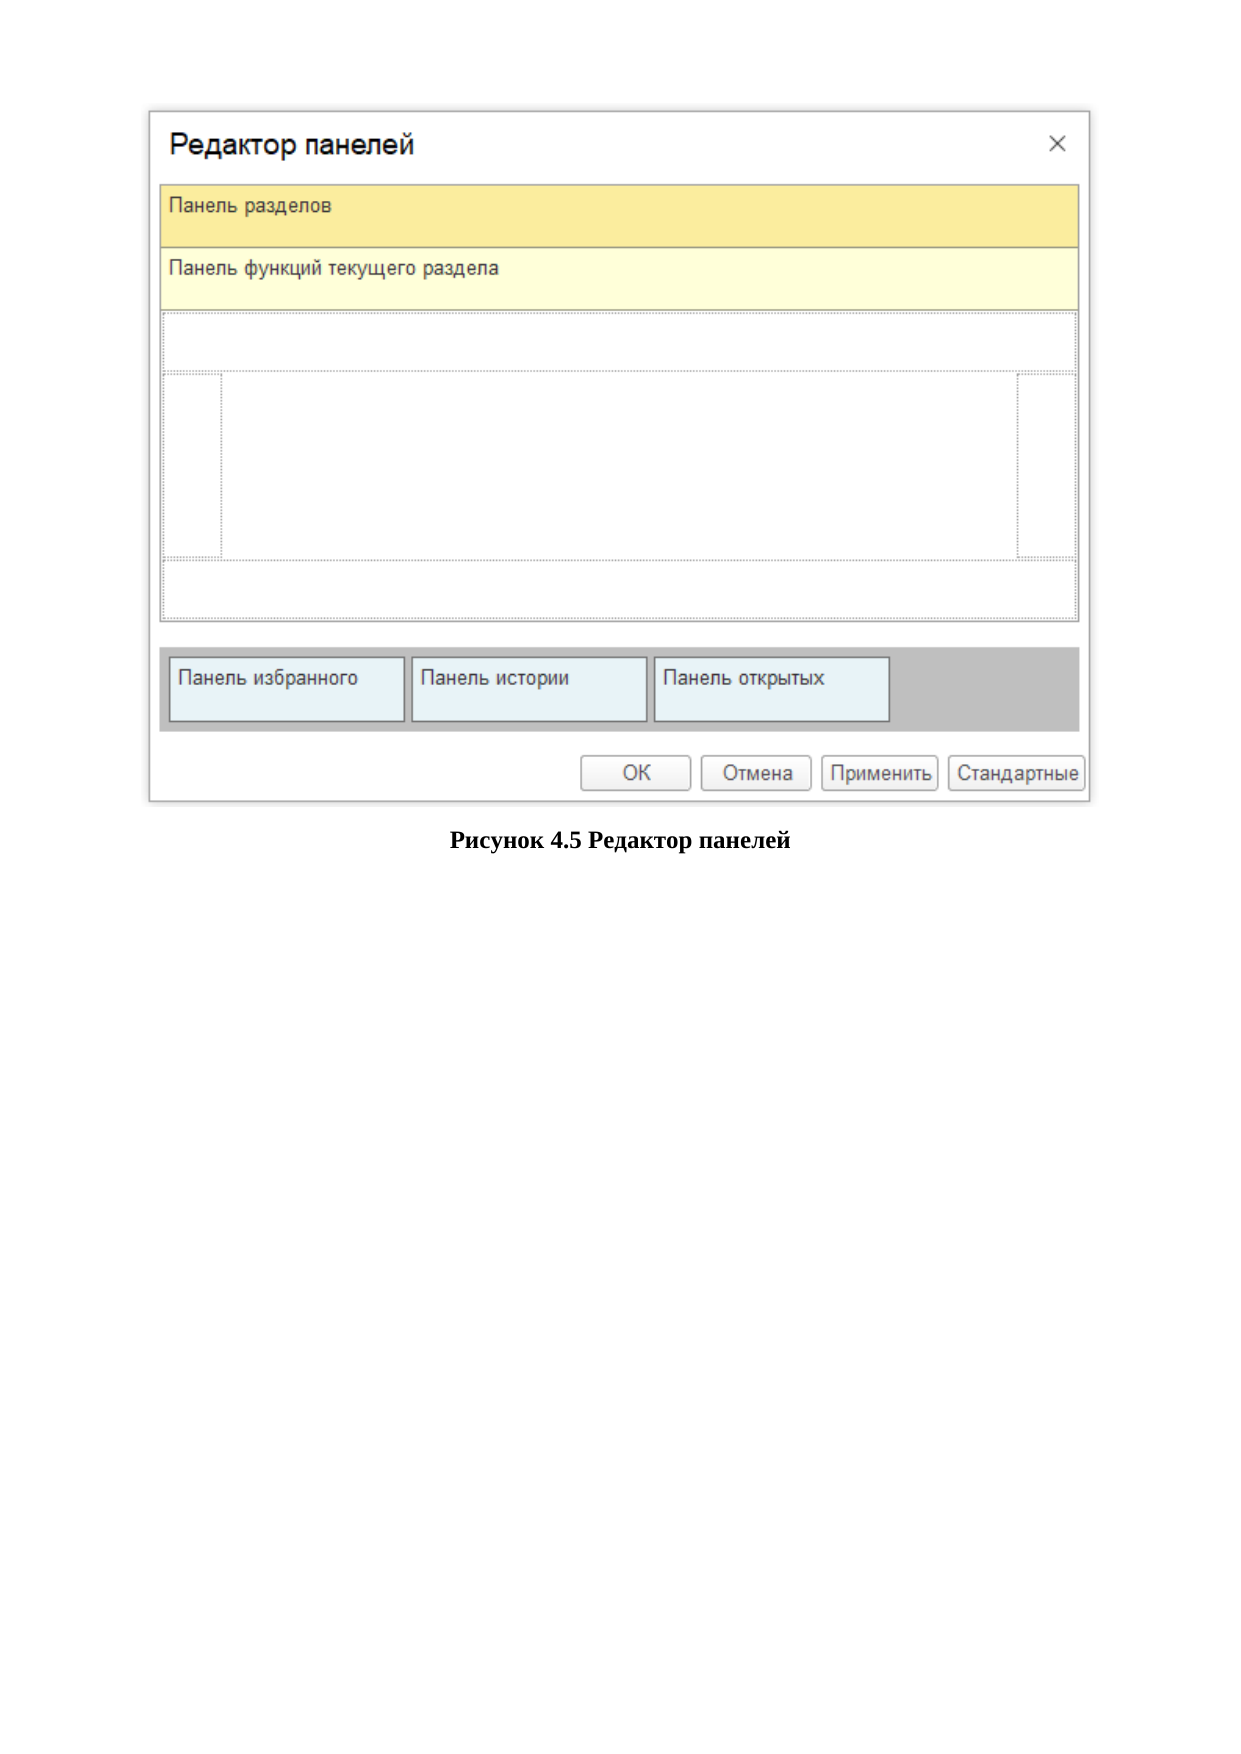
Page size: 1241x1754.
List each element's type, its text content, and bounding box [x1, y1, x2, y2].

text Рисунок 4.5 Редактор панелей [89, 825, 1152, 854]
picture [141, 103, 1099, 807]
